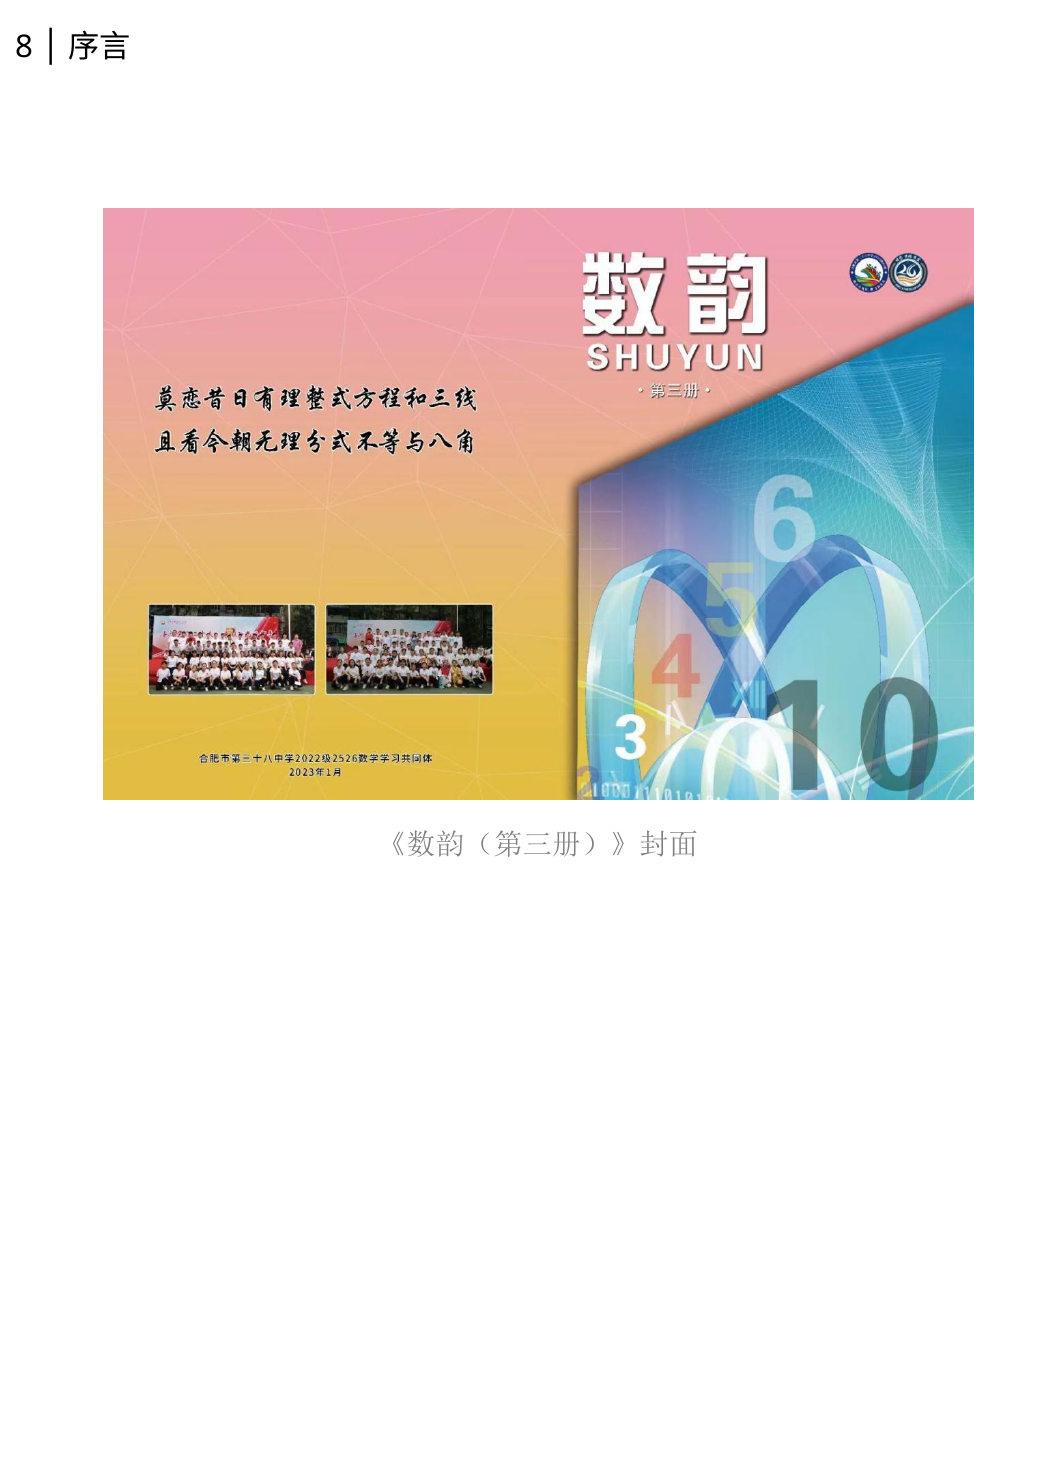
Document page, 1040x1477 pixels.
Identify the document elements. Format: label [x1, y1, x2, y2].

picture [103, 208, 974, 800]
